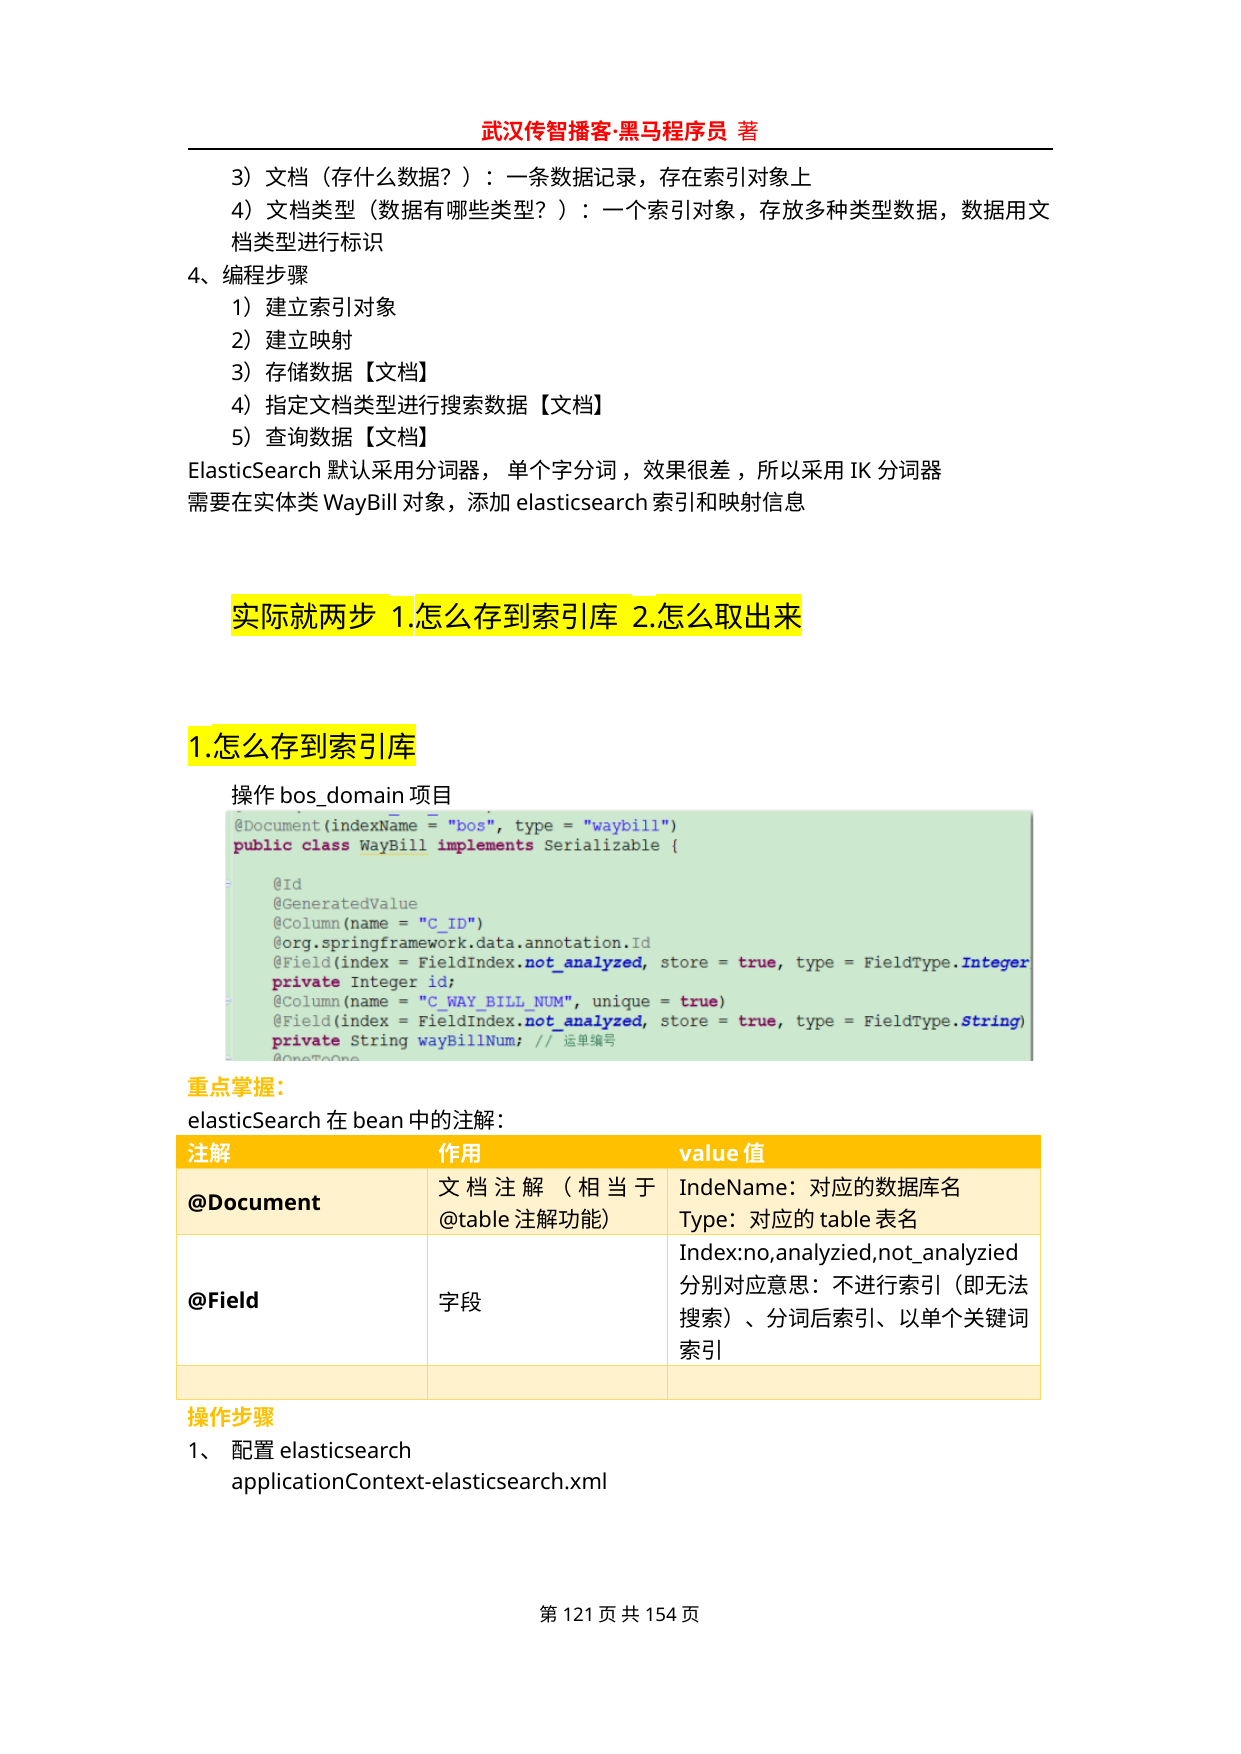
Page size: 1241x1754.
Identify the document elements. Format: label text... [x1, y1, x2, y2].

table_cell [668, 1366, 1040, 1399]
text 3）文档（存什么数据？）：一条数据记录，存在索引对象上 [187, 160, 1053, 192]
text 实际就两步 1.怎么存到索引库 2.怎么取出来 [187, 582, 1053, 647]
text 1.怎么存到索引库 [187, 712, 1053, 777]
text 4）文档类型（数据有哪些类型？）：一个索引对象，存放多种类型数据，数据用文档类型进行标识 [231, 192, 1053, 257]
text elasticSearch在bean中的注解： [187, 1102, 1053, 1135]
table_header 注解 [177, 1136, 427, 1168]
text 4、编程步骤 [187, 257, 1053, 290]
text ElasticSearch 默认采用分词器， 单个字分词 ，效果很差 ，所以采用 IK 分词器 [187, 452, 1053, 485]
table_cell @Document [177, 1169, 427, 1234]
table_cell Index:no,analyzied,not_analyzied分别对应意思：不进行索引（即无法搜索）、分词后索引、以单个关键词索引 [668, 1235, 1040, 1365]
text 操作bos_domain项目 [187, 777, 1053, 810]
table_cell [177, 1366, 427, 1399]
table_cell [428, 1366, 667, 1399]
text 2）建立映射 [187, 322, 1053, 355]
text 1）建立索引对象 [187, 290, 1053, 322]
text 4）指定文档类型进行搜索数据【文档】 [187, 387, 1053, 420]
text 重点掌握： [187, 1070, 1053, 1102]
table_header 作用 [428, 1136, 667, 1168]
table_cell 文档注解（相当于@table注解功能） [428, 1169, 667, 1234]
text 操作步骤 [187, 1400, 1053, 1432]
table_cell IndeName：对应的数据库名 Type：对应的table表名 [668, 1169, 1040, 1234]
text applicationContext-elasticsearch.xml [187, 1465, 1053, 1497]
text 需要在实体类WayBill对象，添加elasticsearch索引和映射信息 [187, 485, 1053, 517]
table_header value值 [668, 1136, 1040, 1168]
text 5）查询数据【文档】 [187, 420, 1053, 452]
table_cell 字段 [428, 1235, 667, 1365]
text 3）存储数据【文档】 [187, 355, 1053, 387]
list 配置elasticsearch [187, 1432, 1053, 1465]
picture [225, 809, 1034, 1061]
table_cell @Field [177, 1235, 427, 1365]
